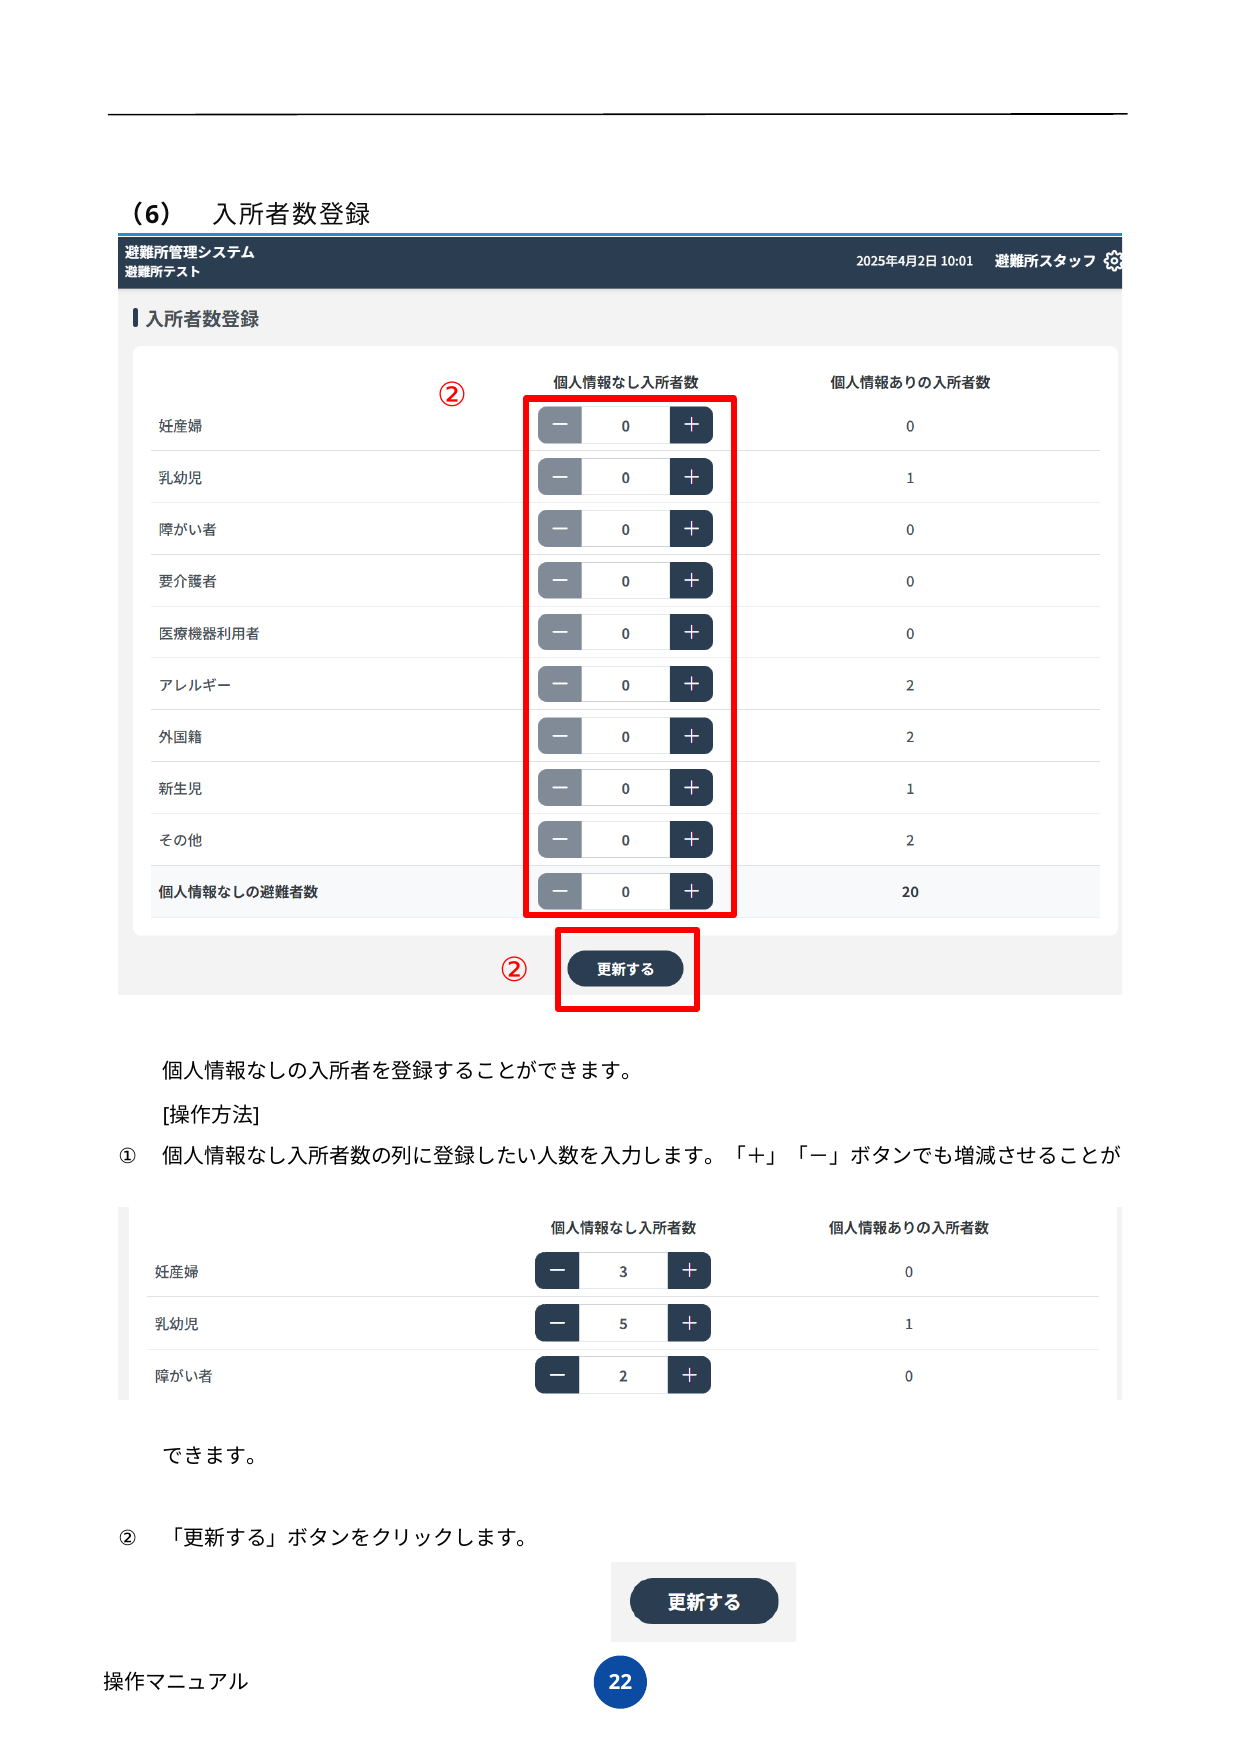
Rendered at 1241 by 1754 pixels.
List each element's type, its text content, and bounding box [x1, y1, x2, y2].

text [操作方法] [162, 1092, 1122, 1130]
list 個人情報なし入所者数の列に登録したい人数を入力します。「＋」「－」ボタンでも増減させることができます。 [118, 1400, 1122, 1511]
picture [118, 237, 1123, 995]
list 「更新する」ボタンをクリックします。 [118, 1517, 1122, 1555]
subtitle 入所者数登録 [118, 195, 1122, 233]
list 個人情報なし入所者数の列に登録したい人数を入力します。「＋」「－」ボタンでも増減させることができます。 [118, 1136, 1122, 1207]
text 個人情報なしの入所者を登録することができます。 [162, 1048, 1122, 1086]
picture [118, 1207, 1123, 1400]
picture [611, 1562, 797, 1642]
picture [561, 933, 694, 995]
